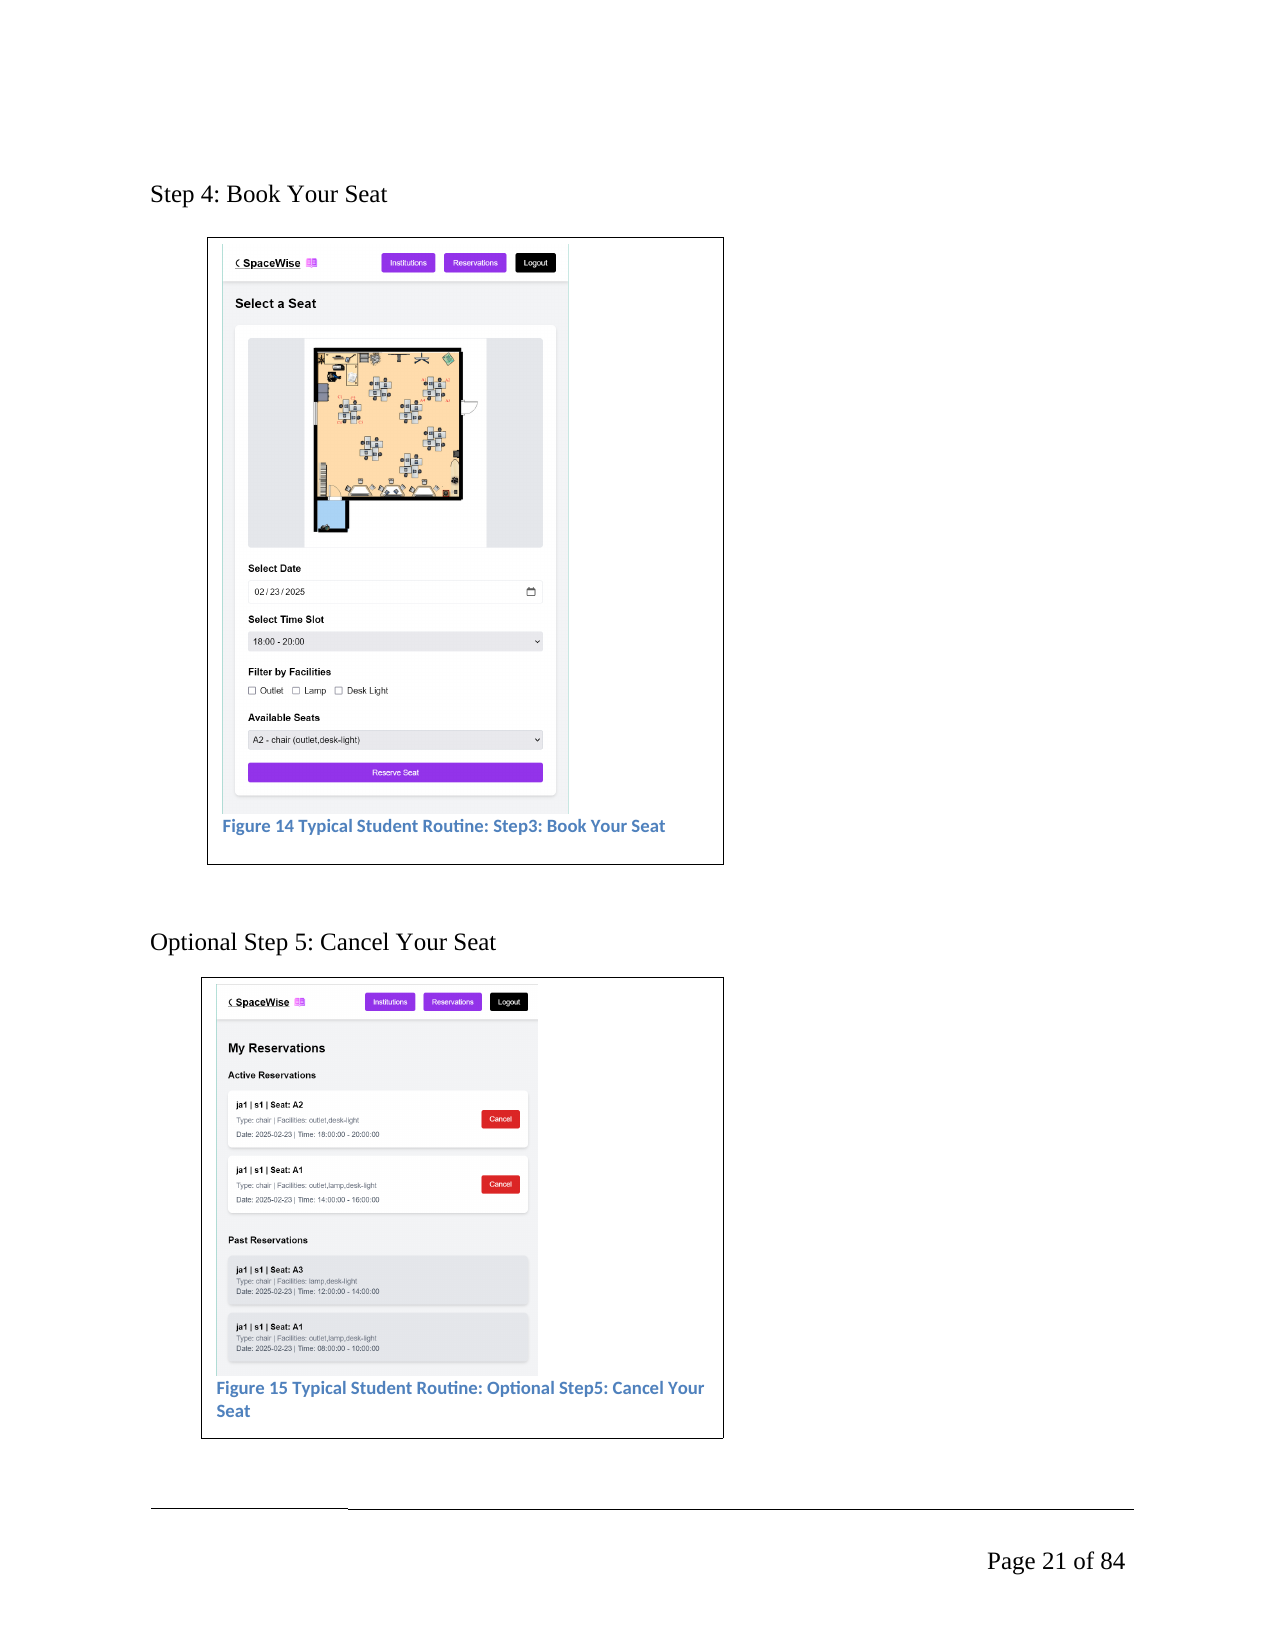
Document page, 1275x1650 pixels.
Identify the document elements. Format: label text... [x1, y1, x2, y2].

text Optional Step 5: Cancel Your Seat [150, 927, 1125, 956]
text Step 4: Book Your Seat [150, 179, 1125, 208]
picture [216, 984, 538, 1376]
picture [222, 244, 569, 814]
